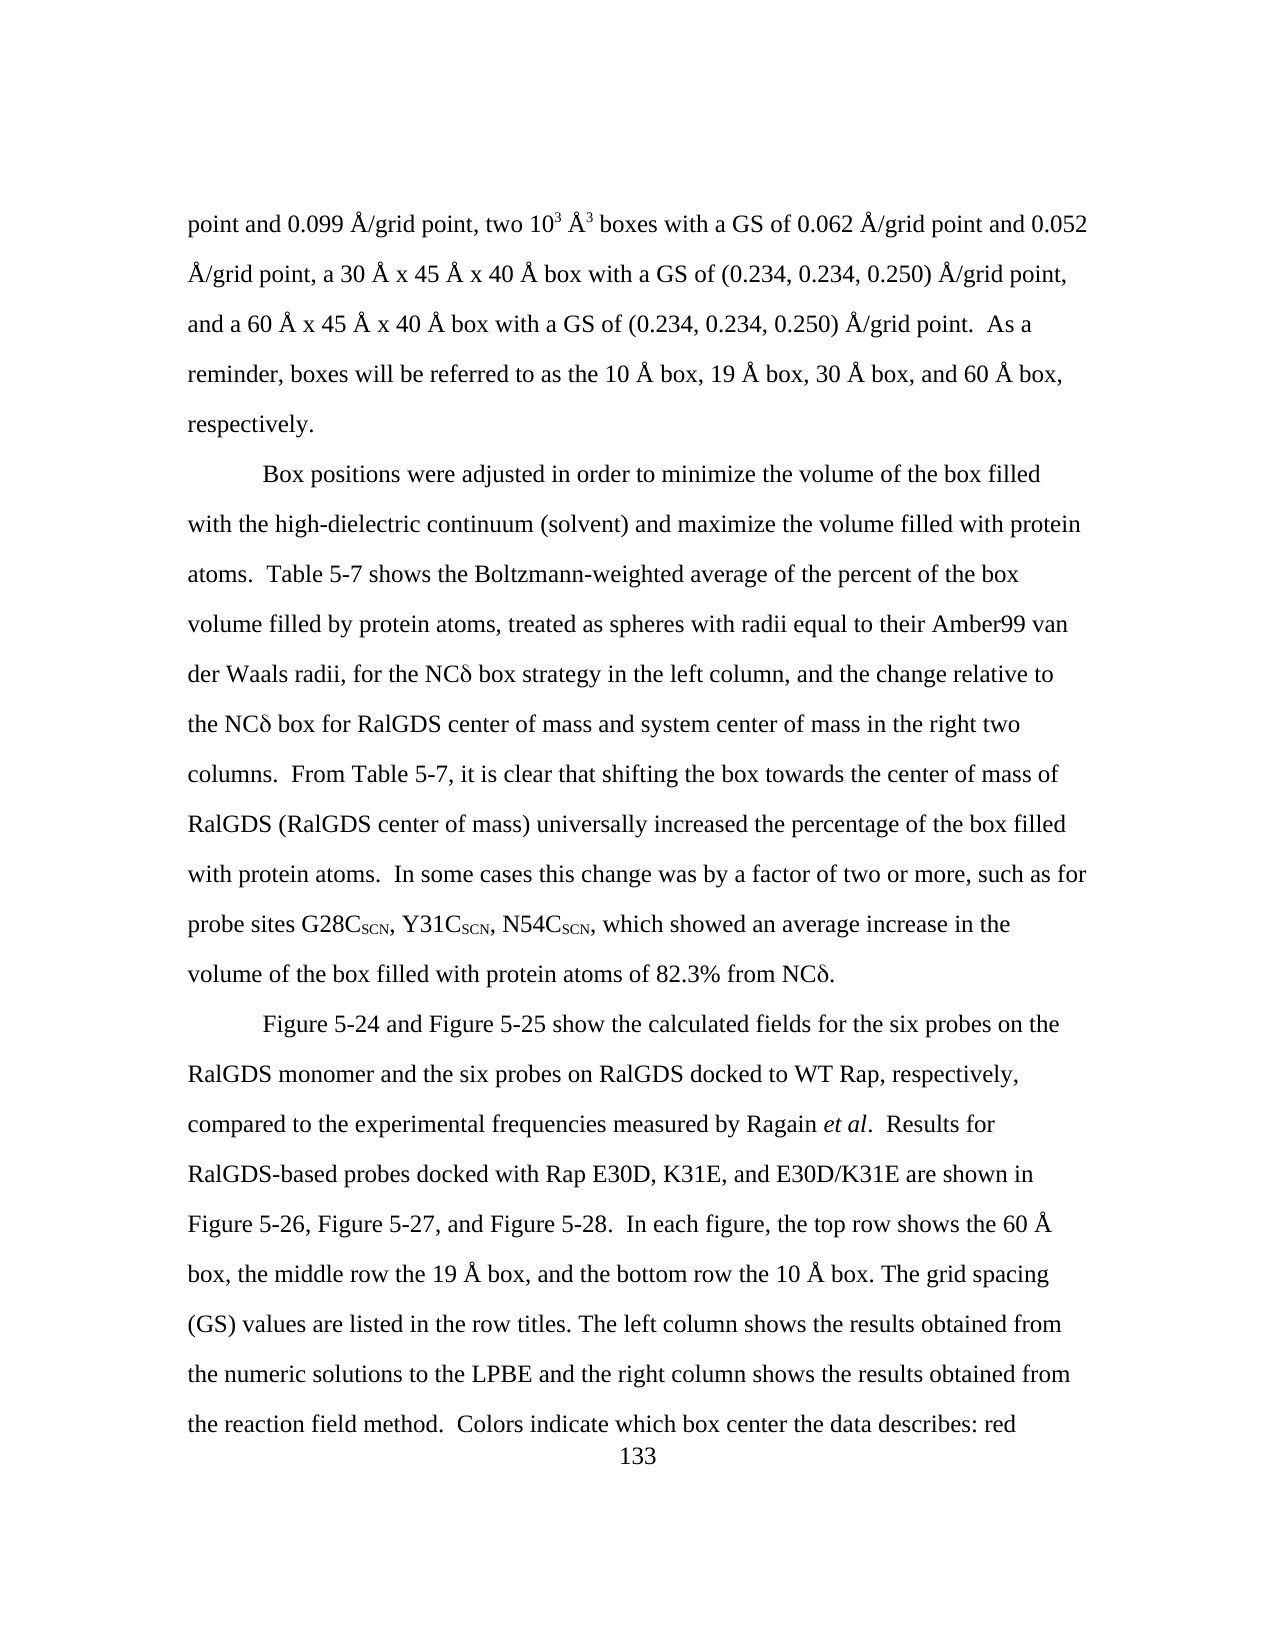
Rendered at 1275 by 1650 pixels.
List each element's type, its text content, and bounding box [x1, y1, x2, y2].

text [187, 987, 1087, 1437]
text Box positions were adjusted in order to minimize the volume of the box filled with the high-dielectric continuum (solvent) and maximize the volume filled with protein atoms. Table 5-1 shows the Boltzmann-weighted average of the percent of the box volume filled by protein atoms, treated as spheres with radii equal to their Amber99 van der Waals radii, for the NC box strategy in the left column, and the change relative to the NC box for RalGDS center of mass and system center of mass in the right two columns. From Table 5-1, it is clear that shifting the box towards the center of mass of RalGDS (RalGDS center of mass) universally increased the percentage of the box filled with protein atoms. In some cases this change was by a factor of two or more, such as for probe sites G28CSCN, Y31CSCN, N54CSCN, which showed an average increase in the volume of the box filled with protein atoms of 82.3% from NC. [187, 437, 1087, 987]
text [187, 187, 1087, 437]
